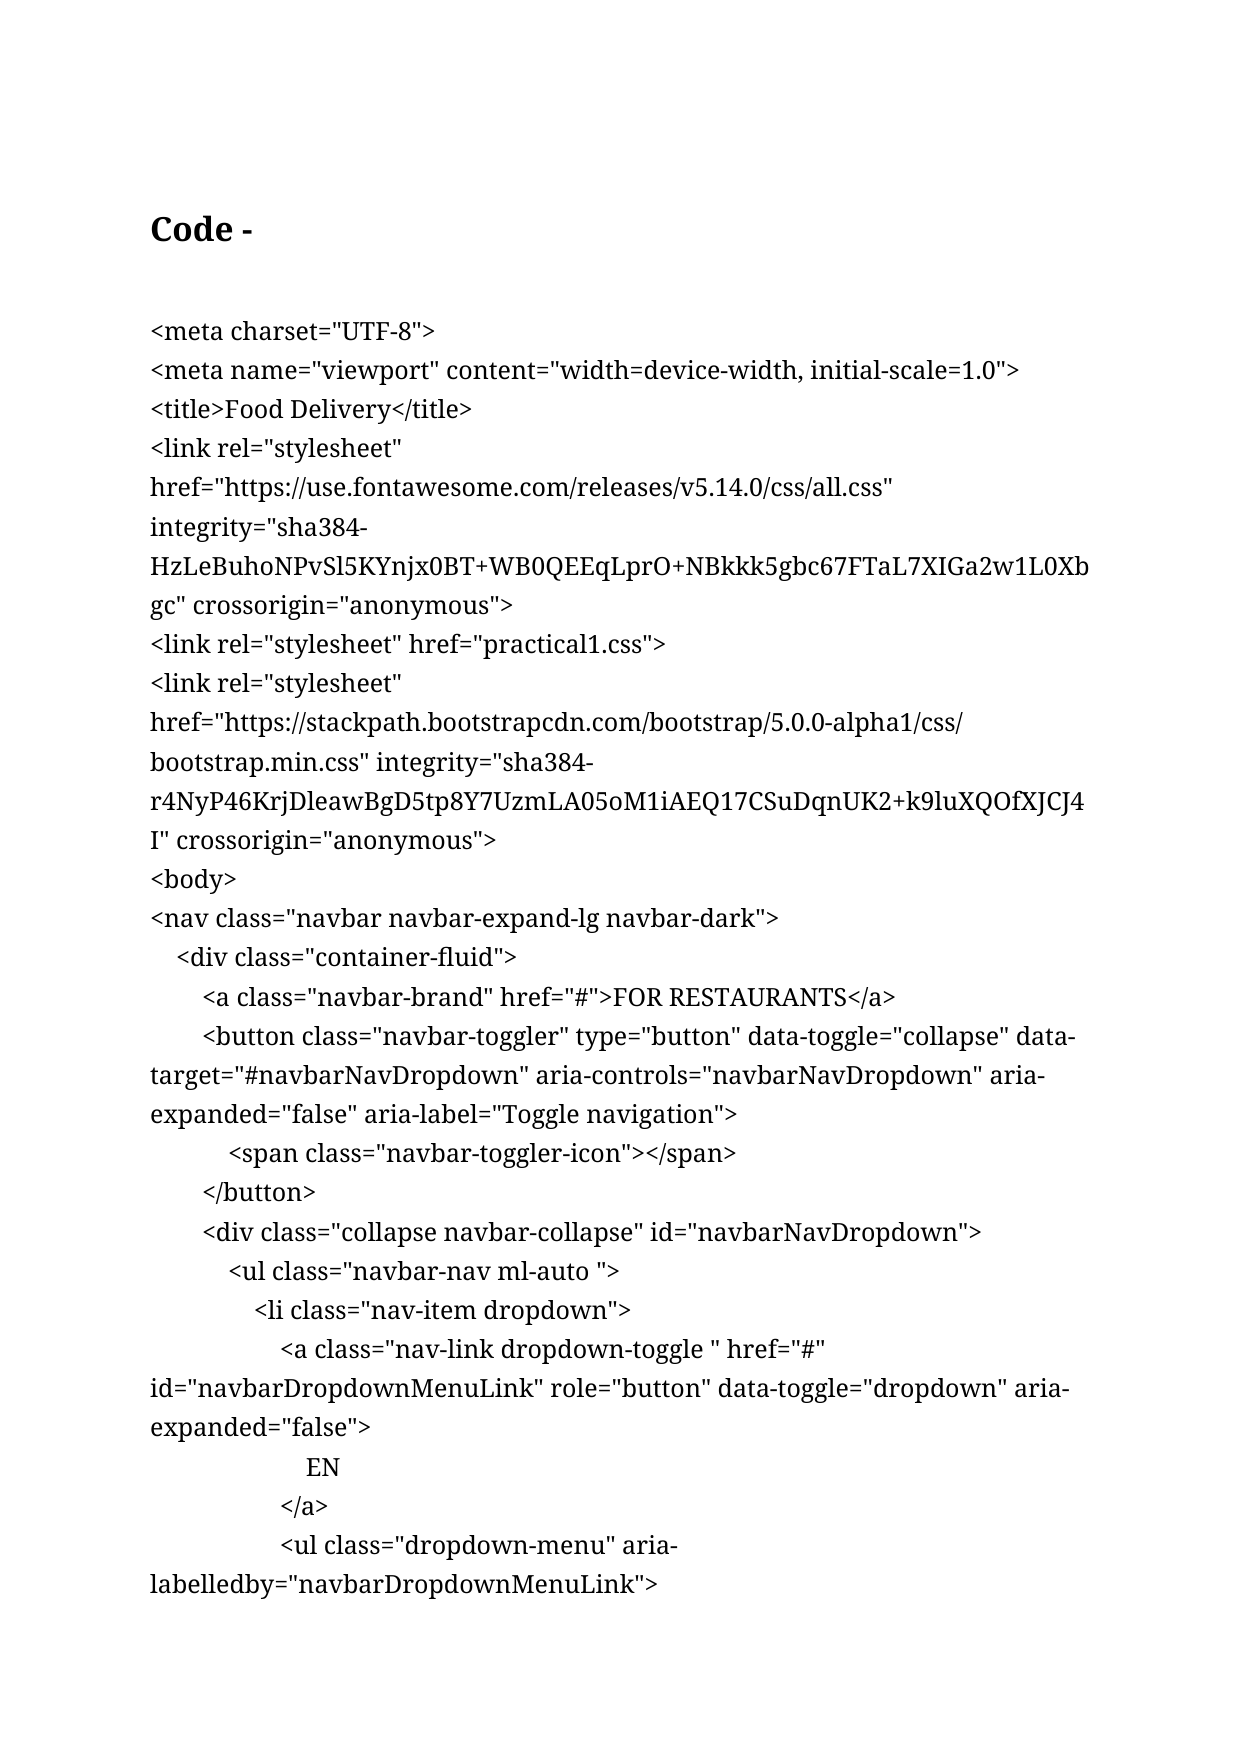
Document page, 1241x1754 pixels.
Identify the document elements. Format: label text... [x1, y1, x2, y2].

text <link rel="stylesheet" href="https://stackpath.bootstrapcdn.com/bootstrap/5.0.0-alpha1/css/bootstrap.min.css" integrity="sha384-r4NyP46KrjDleawBgD5tp8Y7UzmLA05oM1iAEQ17CSuDqnUK2+k9luXQOfXJCJ4I" crossorigin="anonymous"> [150, 666, 1090, 857]
text <body> [150, 862, 1090, 896]
text <a class="navbar-brand" href="#">FOR RESTAURANTS</a> [150, 979, 1090, 1013]
text <button class="navbar-toggler" type="button" data-toggle="collapse" data-target="#navbarNavDropdown" aria-controls="navbarNavDropdown" aria-expanded="false" aria-label="Toggle navigation"> [150, 1018, 1090, 1131]
text <ul class="dropdown-menu" aria-labelledby="navbarDropdownMenuLink"> [150, 1528, 1090, 1601]
text <div class="container-fluid"> [150, 940, 1090, 974]
text Code - [150, 205, 1090, 251]
text <title>Food Delivery</title> [150, 392, 1090, 426]
text <a class="nav-link dropdown-toggle " href="#" id="navbarDropdownMenuLink" role="button" data-toggle="dropdown" aria-expanded="false"> [150, 1332, 1090, 1444]
text <meta charset="UTF-8"> [150, 313, 1090, 347]
text <ul class="navbar-nav ml-auto "> [150, 1253, 1090, 1287]
text <li class="nav-item dropdown"> [150, 1293, 1090, 1327]
text <span class="navbar-toggler-icon"></span> [150, 1136, 1090, 1170]
text </a> [150, 1488, 1090, 1522]
text <nav class="navbar navbar-expand-lg navbar-dark"> [150, 901, 1090, 935]
text <link rel="stylesheet" href="https://use.fontawesome.com/releases/v5.14.0/css/all.css" integrity="sha384-HzLeBuhoNPvSl5KYnjx0BT+WB0QEEqLprO+NBkkk5gbc67FTaL7XIGa2w1L0Xbgc" crossorigin="anonymous"> [150, 431, 1090, 622]
text <link rel="stylesheet" href="practical1.css"> [150, 627, 1090, 661]
text <meta name="viewport" content="width=device-width, initial-scale=1.0"> [150, 353, 1090, 387]
text </button> [150, 1175, 1090, 1209]
text EN [150, 1449, 1090, 1483]
text <div class="collapse navbar-collapse" id="navbarNavDropdown"> [150, 1214, 1090, 1248]
